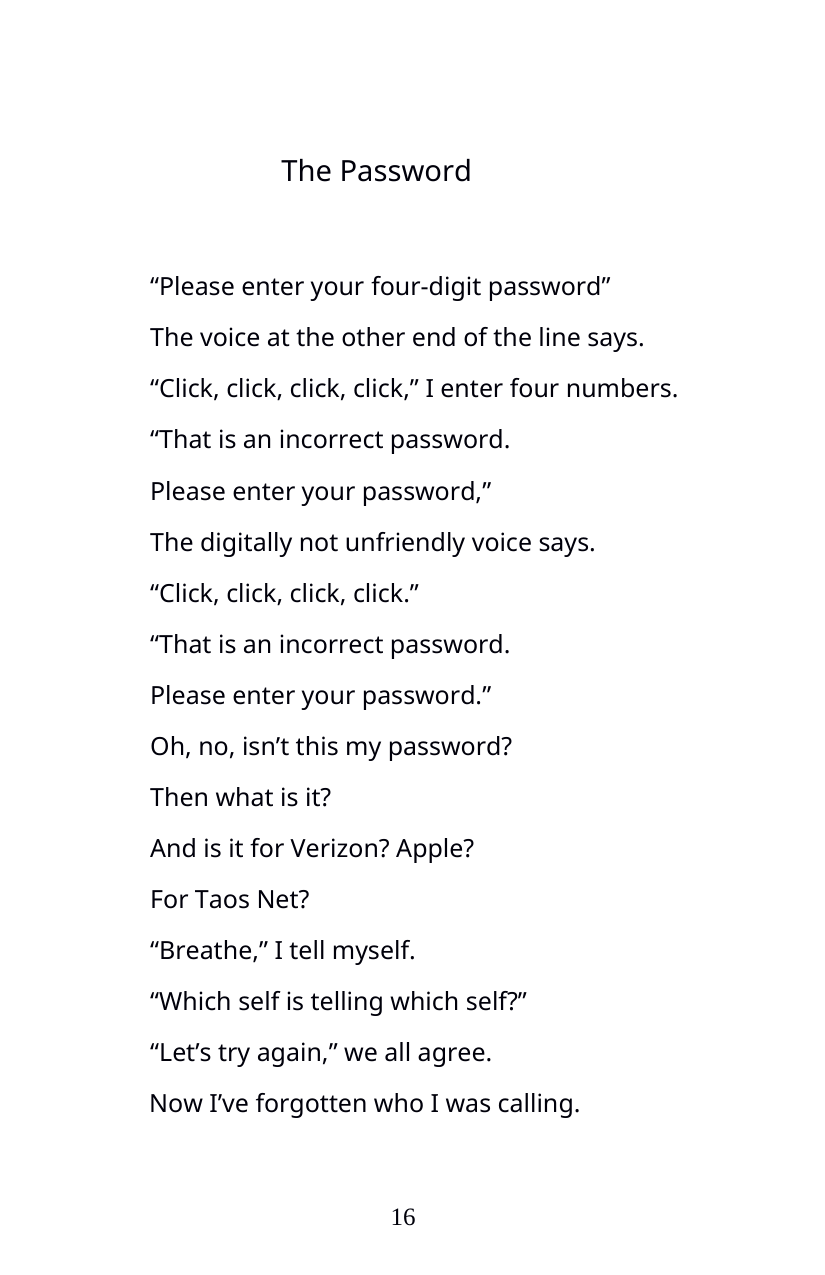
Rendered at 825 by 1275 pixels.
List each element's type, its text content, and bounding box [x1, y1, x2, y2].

text “Click, click, click, click,” I enter four numbers. [150, 371, 731, 405]
text Oh, no, isn’t this my password? [150, 728, 731, 762]
text The digitally not unfriendly voice says. [150, 524, 731, 558]
text And is it for Verizon? Apple? [150, 830, 731, 864]
text Now I’ve forgotten who I was calling. [149, 1086, 731, 1120]
text Please enter your password,” [150, 473, 731, 507]
text “Which self is telling which self?” [150, 983, 731, 1018]
text “Please enter your four-digit password” [488, 269, 731, 303]
text Then what is it? [150, 779, 731, 813]
text “That is an incorrect password. [150, 626, 731, 660]
text Please enter your password.” [150, 677, 731, 711]
text “That is an incorrect password. [150, 422, 731, 456]
text The voice at the other end of the line says. [150, 320, 731, 354]
text The Password [150, 150, 731, 190]
text For Taos Net? [150, 881, 731, 916]
text “Please enter your four-digit password” [150, 269, 371, 303]
text “Breathe,” I tell myself. [150, 932, 731, 967]
text “Let’s try again,” we all agree. [150, 1034, 731, 1069]
text “Click, click, click, click.” [150, 575, 731, 609]
